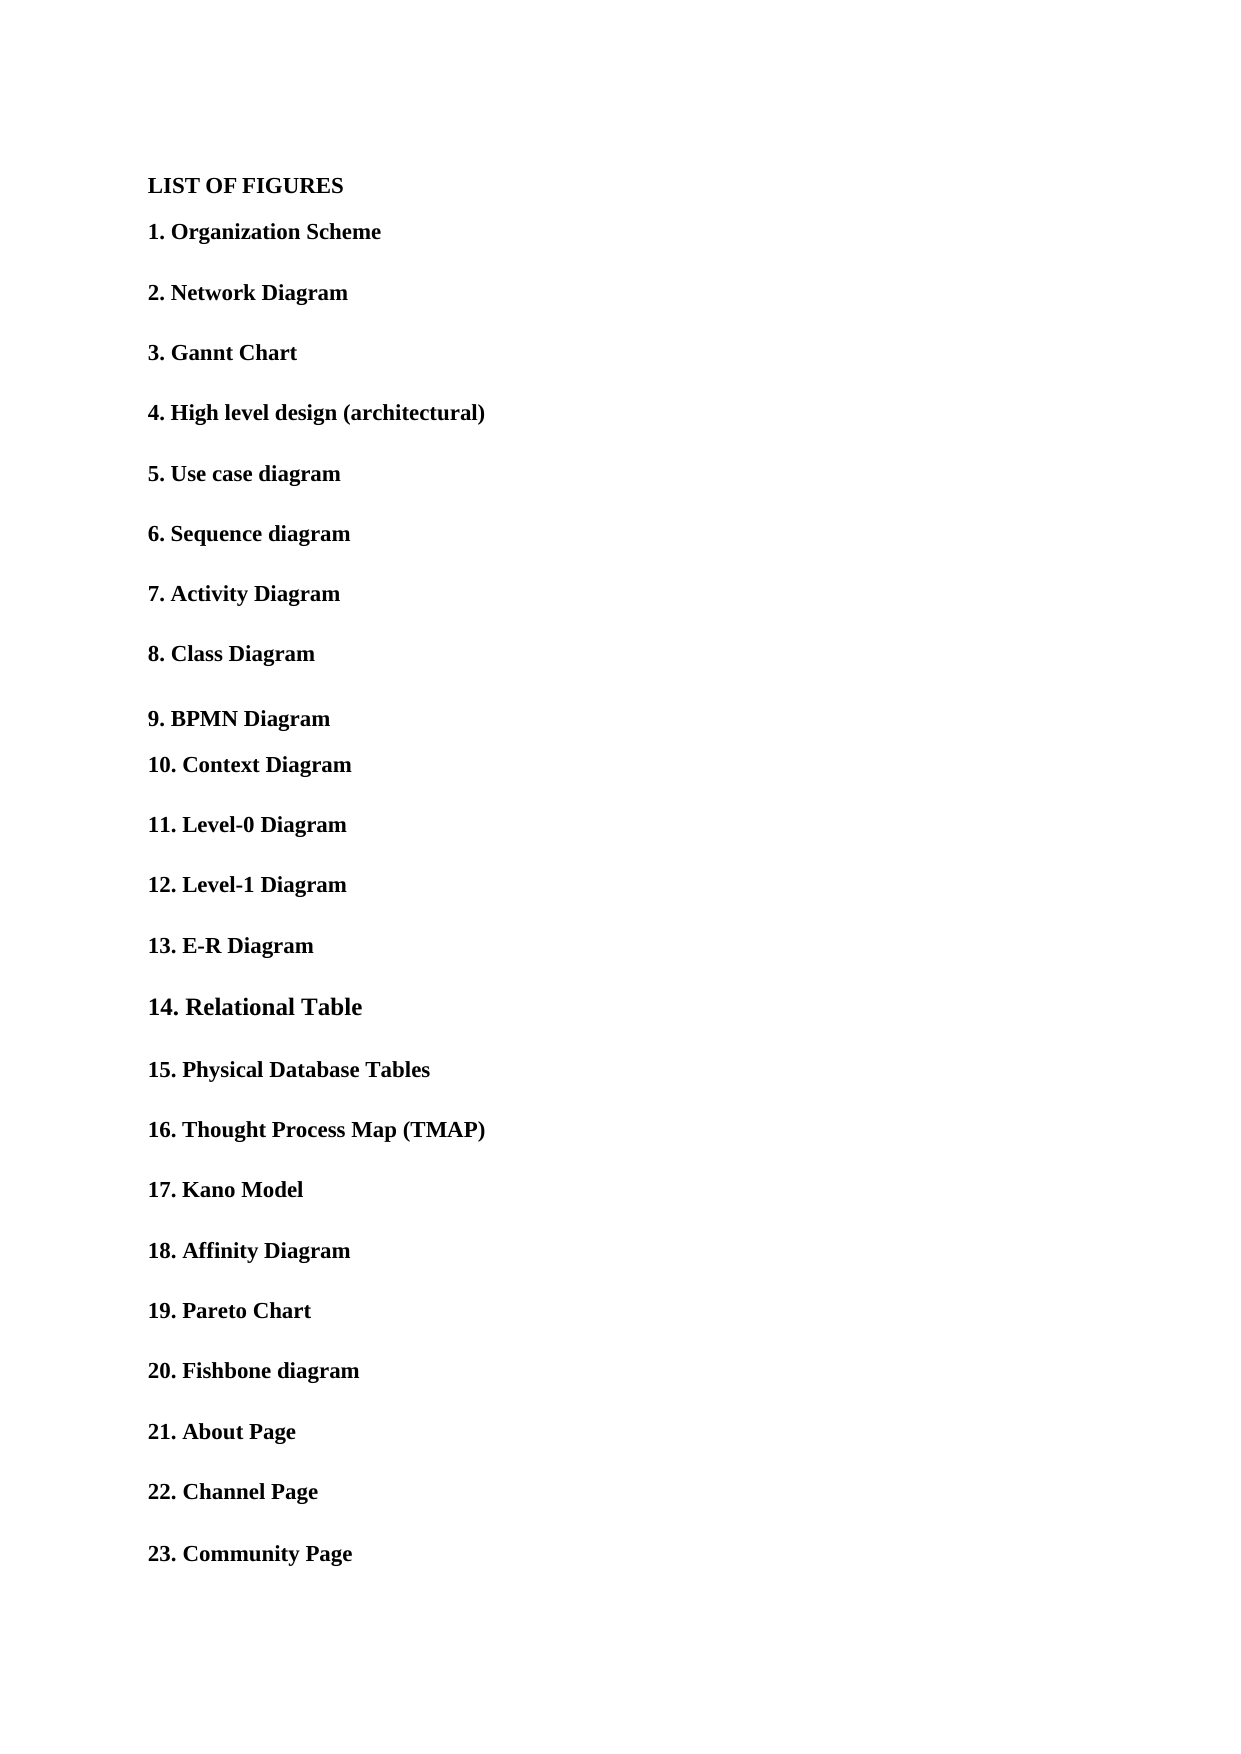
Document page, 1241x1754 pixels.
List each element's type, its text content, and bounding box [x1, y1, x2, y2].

text 17. Kano Model [148, 1177, 1093, 1203]
text 4. High level design (architectural) [148, 399, 1093, 426]
text 1. Organization Scheme [148, 218, 1093, 245]
text 12. Level-1 Diagram [148, 871, 1093, 898]
text 5. Use case diagram [148, 459, 1093, 486]
text 23. Community Page [148, 1540, 1093, 1566]
text 11. Level-0 Diagram [148, 811, 1093, 837]
text 8. Class Diagram [148, 641, 1093, 667]
text 13. E-R Diagram [148, 932, 1093, 958]
text 7. Activity Diagram [148, 580, 1093, 607]
text 22. Channel Page [148, 1478, 1093, 1504]
text 16. Thought Process Map (TMAP) [148, 1116, 1093, 1143]
text 21. About Page [148, 1418, 1093, 1444]
text 19. Pareto Chart [148, 1297, 1093, 1323]
text 14. Relational Table [148, 992, 1093, 1021]
text 10. Context Diagram [148, 751, 1093, 777]
subtitle LIST OF FIGURES [148, 173, 1093, 199]
text 6. Sequence diagram [148, 520, 1093, 546]
subtitle 9. BPMN Diagram [148, 705, 1093, 731]
text 18. Affinity Diagram [148, 1237, 1093, 1263]
text 20. Fishbone diagram [148, 1357, 1093, 1384]
text 15. Physical Database Tables [148, 1056, 1093, 1082]
text 3. Gannt Chart [148, 339, 1093, 365]
text 2. Network Diagram [148, 279, 1093, 305]
